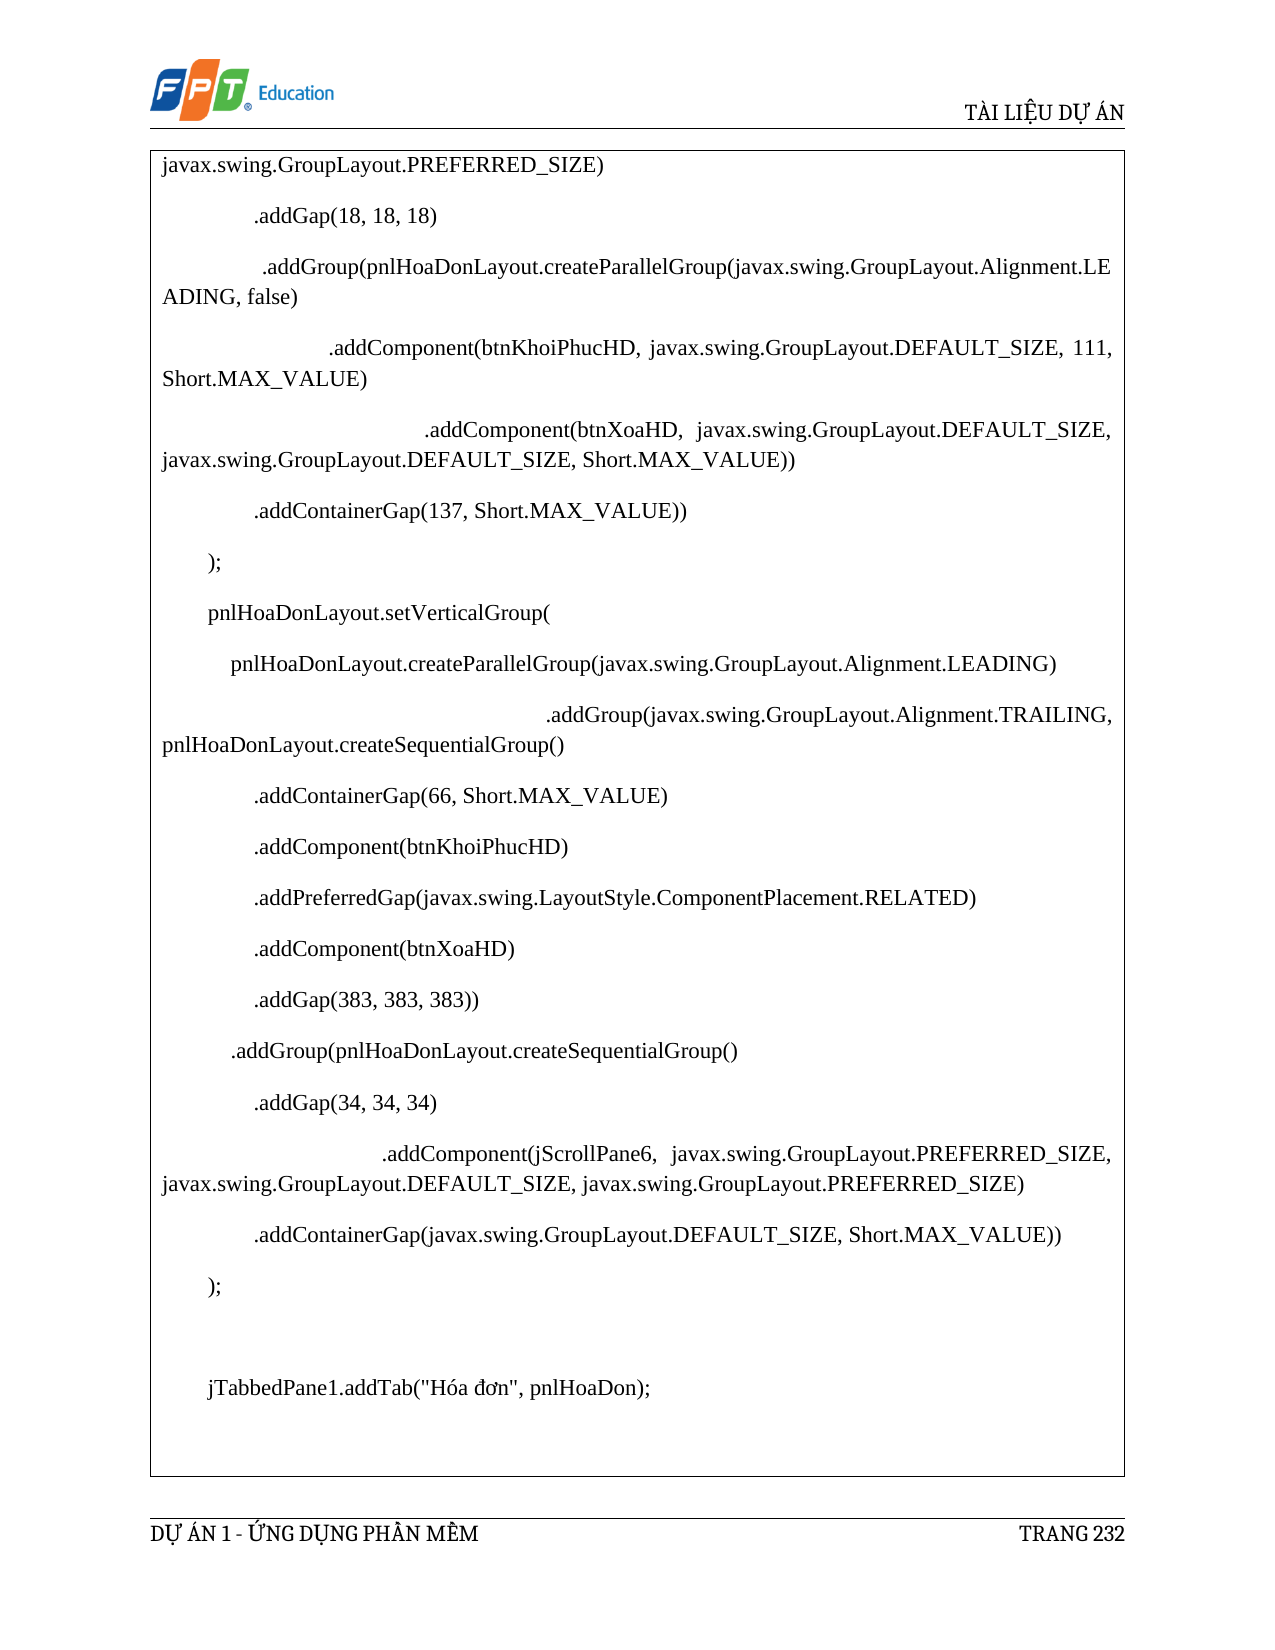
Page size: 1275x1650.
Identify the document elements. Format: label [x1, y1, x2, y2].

table_header [151, 151, 1124, 1476]
picture [150, 59, 336, 121]
